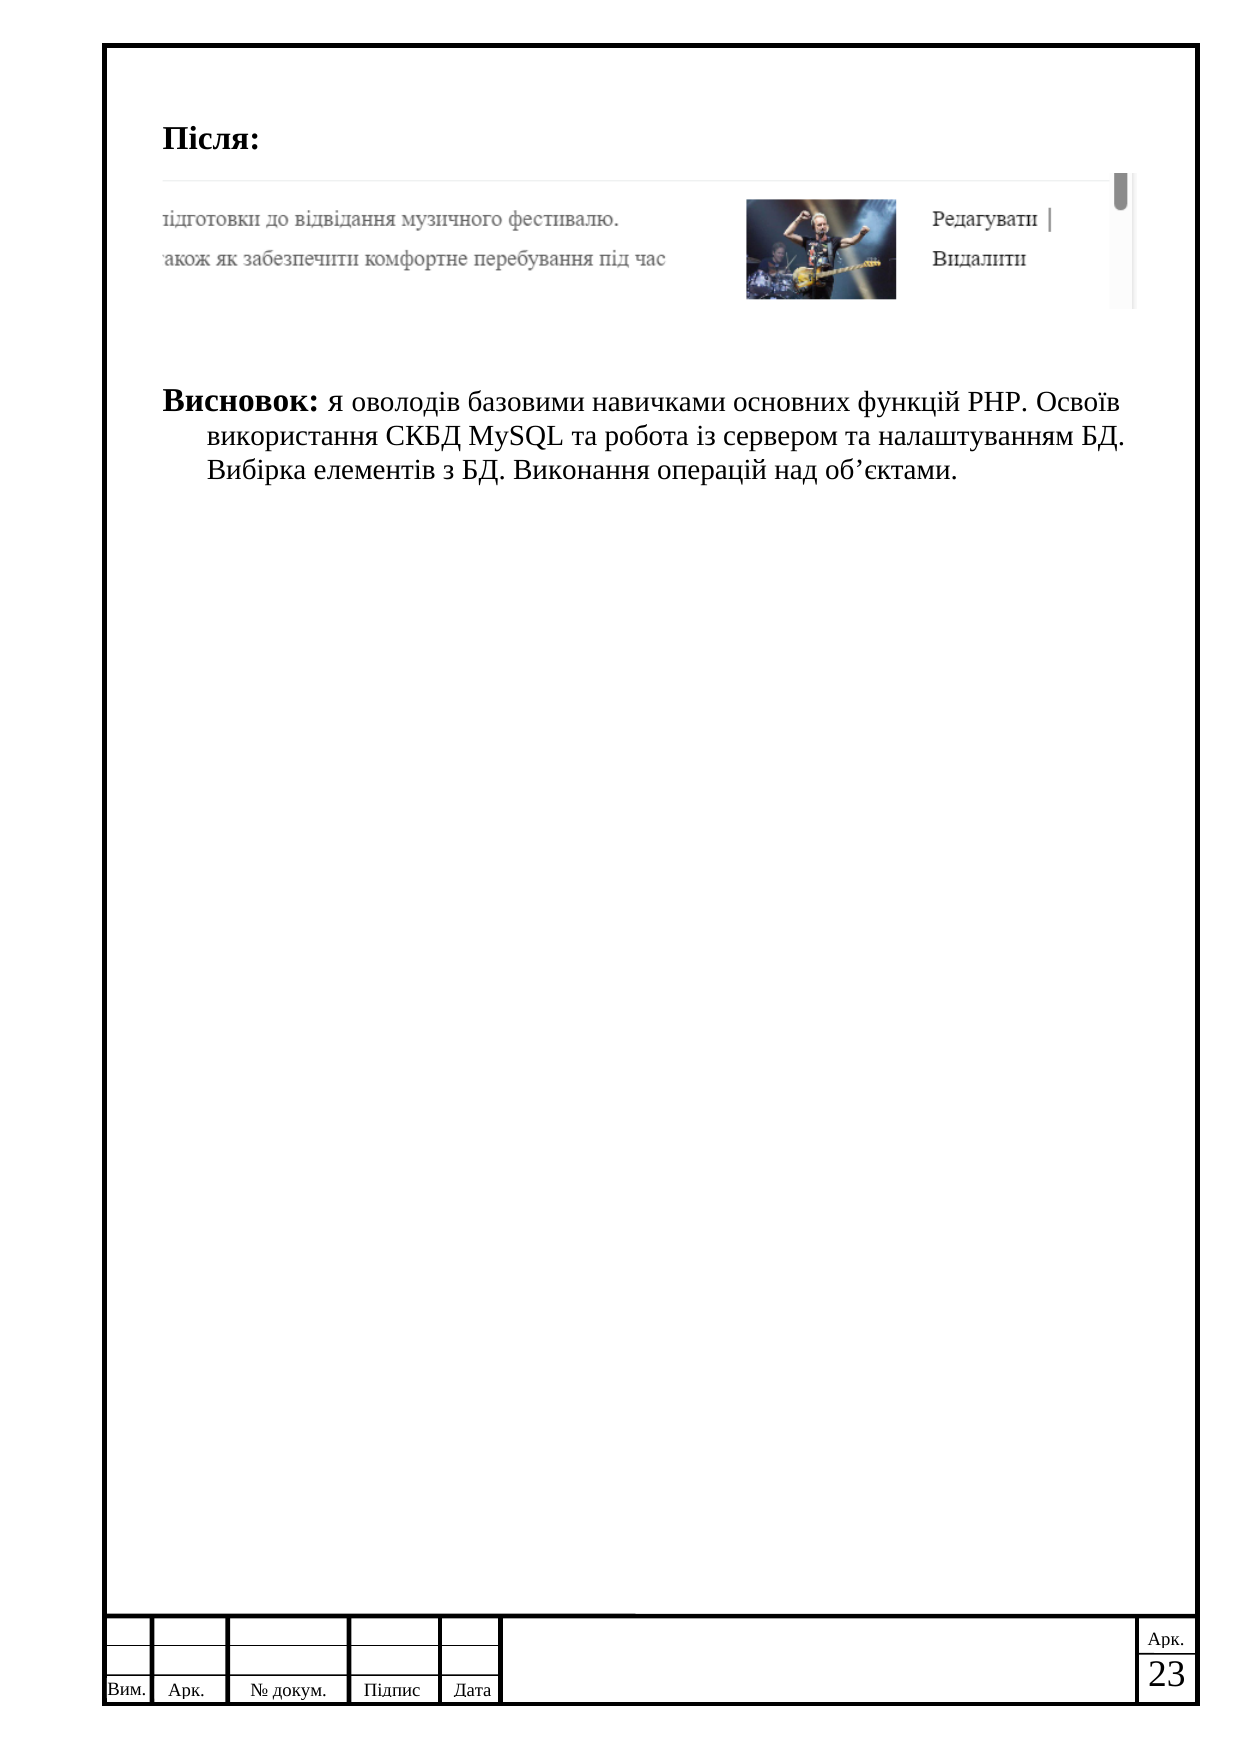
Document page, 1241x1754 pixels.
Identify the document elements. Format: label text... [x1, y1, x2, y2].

text Висновок: я оволодів базовими навичками основних функцій PHP. Освоїв використання СКБД MySQL та робота із сервером та налаштуванням БД. Вибірка елементів з БД. Виконання операцій над об’єктами. [162, 380, 1152, 486]
picture [162, 173, 1137, 309]
text Після: [162, 118, 1152, 156]
